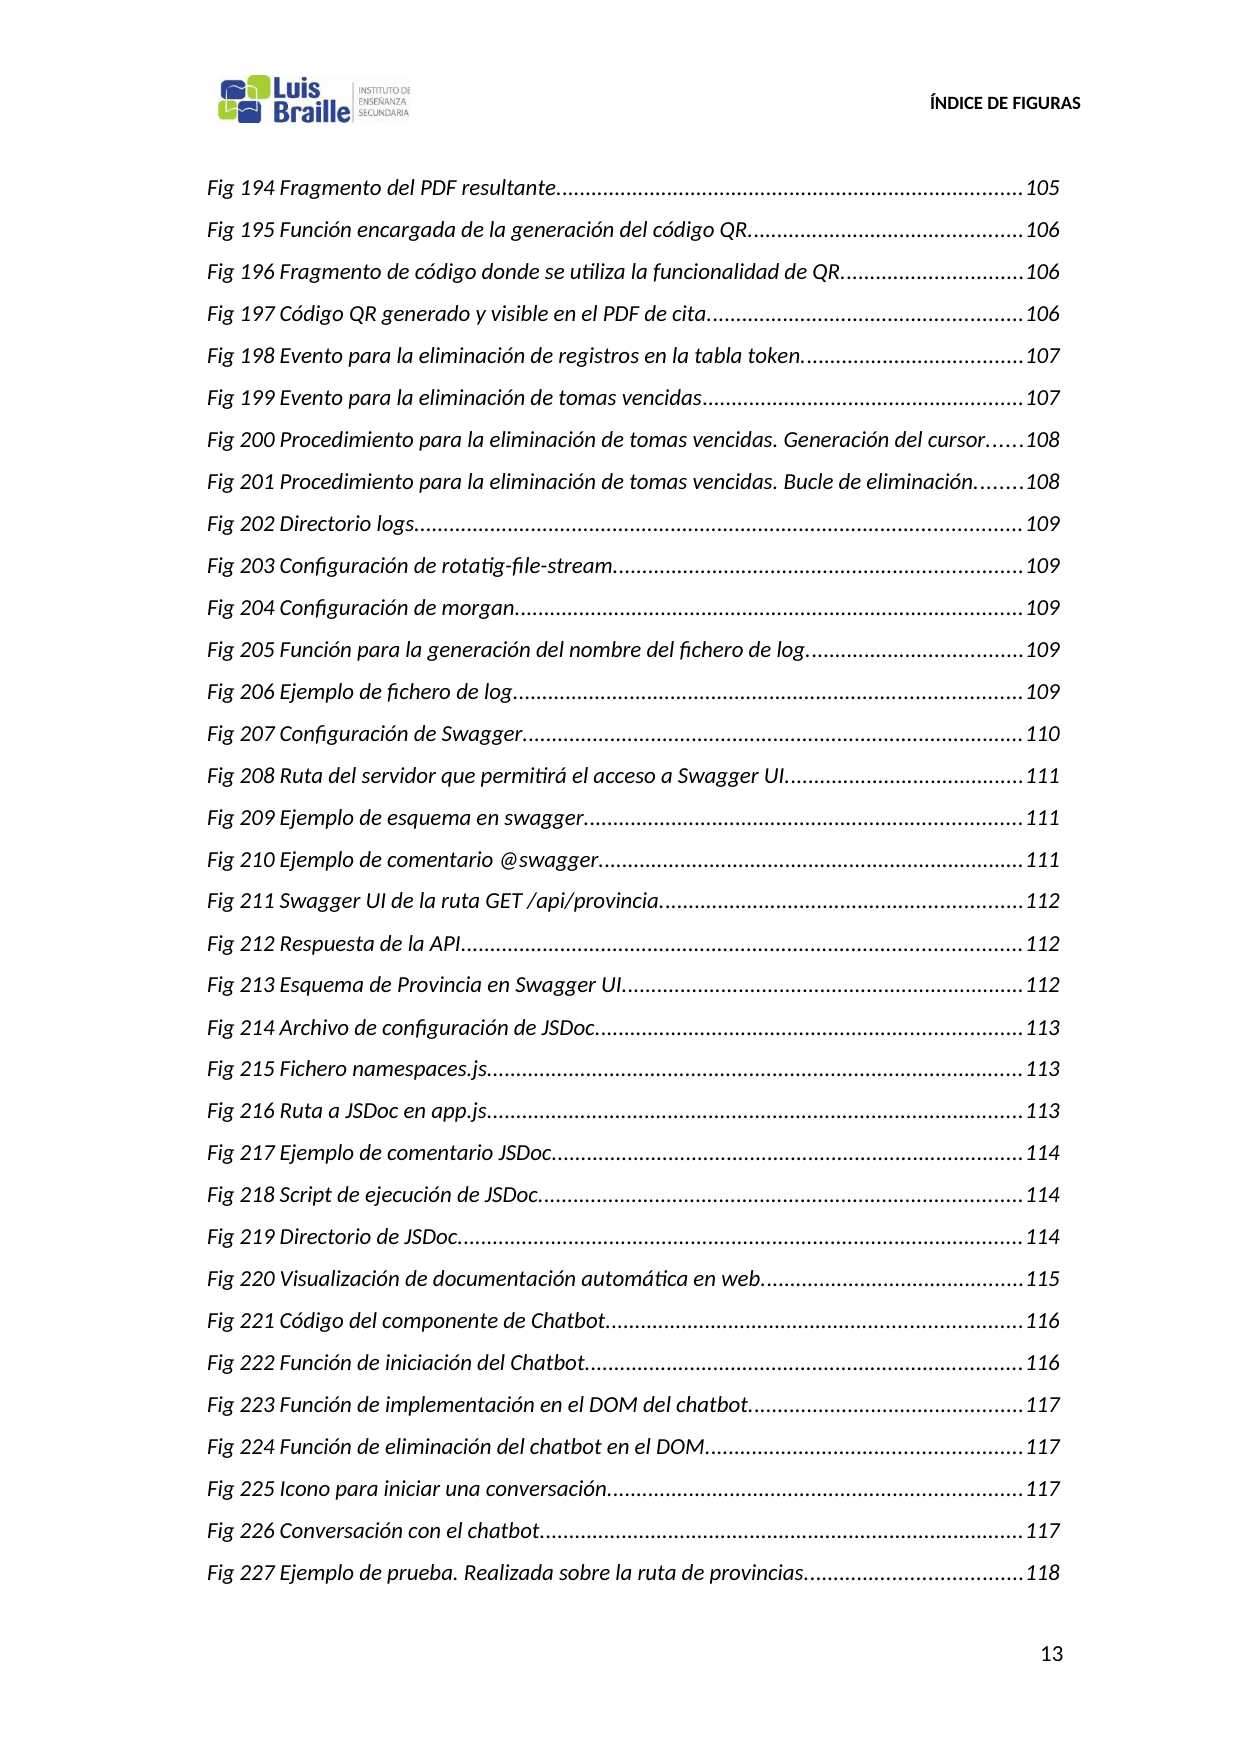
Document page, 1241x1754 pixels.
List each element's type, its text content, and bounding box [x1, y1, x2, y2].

text Fig 223 Función de implementación en el DOM del chatbot. 117 [207, 1390, 1063, 1418]
text Fig 221 Código del componente de Chatbot. 116 [207, 1306, 1063, 1334]
text Fig 201 Procedimiento para la eliminación de tomas vencidas. Bucle de eliminación. 108 [207, 467, 1063, 495]
text Fig 227 Ejemplo de prueba. Realizada sobre la ruta de provincias. 118 [207, 1558, 1063, 1586]
text Fig 208 Ruta del servidor que permitirá el acceso a Swagger UI. 111 [207, 761, 1063, 789]
text Fig 220 Visualización de documentación automática en web. 115 [207, 1264, 1063, 1292]
text Fig 213 Esquema de Provincia en Swagger UI. 112 [207, 971, 1063, 999]
text Fig 198 Evento para la eliminación de registros en la tabla token. 107 [207, 341, 1063, 369]
text Fig 209 Ejemplo de esquema en swagger. 111 [207, 803, 1063, 831]
text Fig 217 Ejemplo de comentario JSDoc. 114 [207, 1138, 1063, 1167]
text Fig 222 Función de iniciación del Chatbot. 116 [207, 1348, 1063, 1376]
text Fig 218 Script de ejecución de JSDoc. 114 [207, 1181, 1063, 1208]
text Fig 207 Configuración de Swagger. 110 [207, 719, 1063, 747]
text Fig 200 Procedimiento para la eliminación de tomas vencidas. Generación del cursor. 108 [207, 425, 1063, 453]
text Fig 210 Ejemplo de comentario @swagger. 111 [207, 845, 1063, 873]
text Fig 226 Conversación con el chatbot. 117 [207, 1516, 1063, 1544]
text Fig 196 Fragmento de código donde se utiliza la funcionalidad de QR. 106 [207, 257, 1063, 285]
text Fig 216 Ruta a JSDoc en app.js. 113 [207, 1097, 1063, 1124]
text Fig 211 Swagger UI de la ruta GET /api/provincia. 112 [207, 887, 1063, 915]
text Fig 212 Respuesta de la API. 112 [207, 929, 1063, 957]
text Fig 204 Configuración de morgan. 109 [207, 593, 1063, 621]
text Fig 205 Función para la generación del nombre del fichero de log. 109 [207, 635, 1063, 663]
text Fig 215 Fichero namespaces.js. 113 [207, 1054, 1063, 1083]
text Fig 195 Función encargada de la generación del código QR. 106 [207, 215, 1063, 243]
text Fig 219 Directorio de JSDoc. 114 [207, 1222, 1063, 1251]
text Fig 214 Archivo de configuración de JSDoc. 113 [207, 1013, 1063, 1041]
text Fig 203 Configuración de rotatig-file-stream. 109 [207, 551, 1063, 579]
text Fig 202 Directorio logs. 109 [207, 509, 1063, 537]
text Fig 194 Fragmento del PDF resultante. 105 [207, 173, 1063, 201]
text Fig 206 Ejemplo de fichero de log. 109 [207, 677, 1063, 705]
text Fig 225 Icono para iniciar una conversación. 117 [207, 1474, 1063, 1502]
text Fig 224 Función de eliminación del chatbot en el DOM. 117 [207, 1432, 1063, 1460]
text Fig 197 Código QR generado y visible en el PDF de cita. 106 [207, 299, 1063, 327]
text Fig 199 Evento para la eliminación de tomas vencidas 107 [207, 383, 1063, 411]
